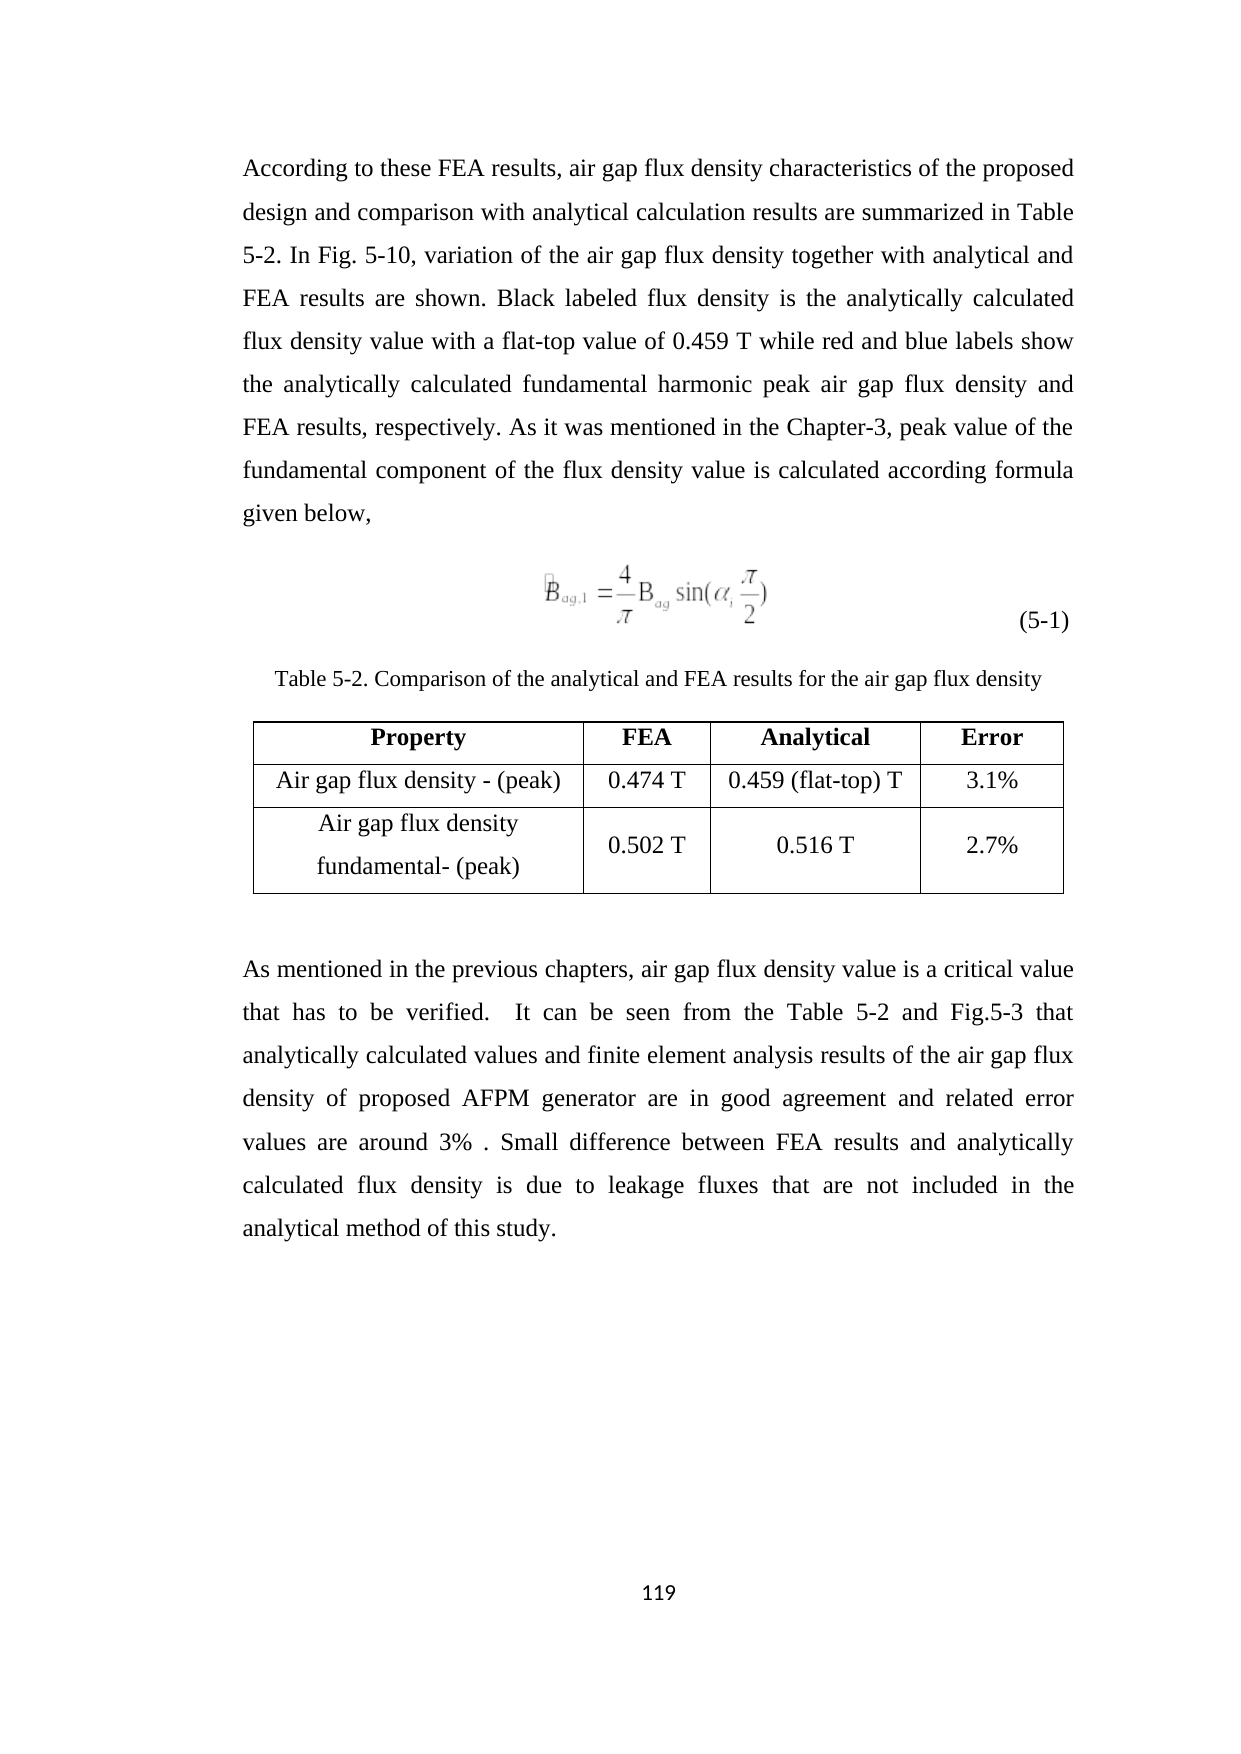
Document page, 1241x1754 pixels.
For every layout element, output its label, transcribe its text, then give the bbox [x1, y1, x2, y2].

table_cell 0.516 T [711, 808, 920, 893]
table_header FEA [584, 723, 710, 764]
table_cell 2.7% [921, 808, 1063, 893]
table_cell Air gap flux density fundamental- (peak) [254, 808, 583, 893]
table_header Property [254, 723, 583, 764]
table_header Analytical [711, 723, 920, 764]
text According to these FEA results, air gap flux density characteristics of the proposed design and comparison with analytical calculation results are summarized in Table 5-2. In Fig. 5-10, variation of the air gap flux density together with analytical and FEA results are shown. Black labeled flux density is the analytically calculated flux density value with a flat-top value of 0.459 T while red and blue labels show the analytically calculated fundamental harmonic peak air gap flux density and FEA results, respectively. As it was mentioned in the Chapter-3, peak value of the fundamental component of the flux density value is calculated according formula given below, [242, 153, 1075, 527]
table_cell Air gap flux density - (peak) [254, 765, 583, 807]
table_cell 0.502 T [584, 808, 710, 893]
text (5-1) [242, 558, 1075, 634]
table_header Error [921, 723, 1063, 764]
table_cell 0.474 T [584, 765, 710, 807]
table_cell 0.459 (flat-top) T [711, 765, 920, 807]
text As mentioned in the previous chapters, air gap flux density value is a critical value that has to be verified. It can be seen from the Table 5-2 and Fig.5-3 that analytically calculated values and finite element analysis results of the air gap flux density of proposed AFPM generator are in good agreement and related error values are around 3% . Small difference between FEA results and analytically calculated flux density is due to leakage fluxes that are not included in the analytical method of this study. [242, 954, 1075, 1242]
table_cell 3.1% [921, 765, 1063, 807]
text Table 5-2. Comparison of the analytical and FEA results for the air gap flux density [242, 665, 1075, 692]
